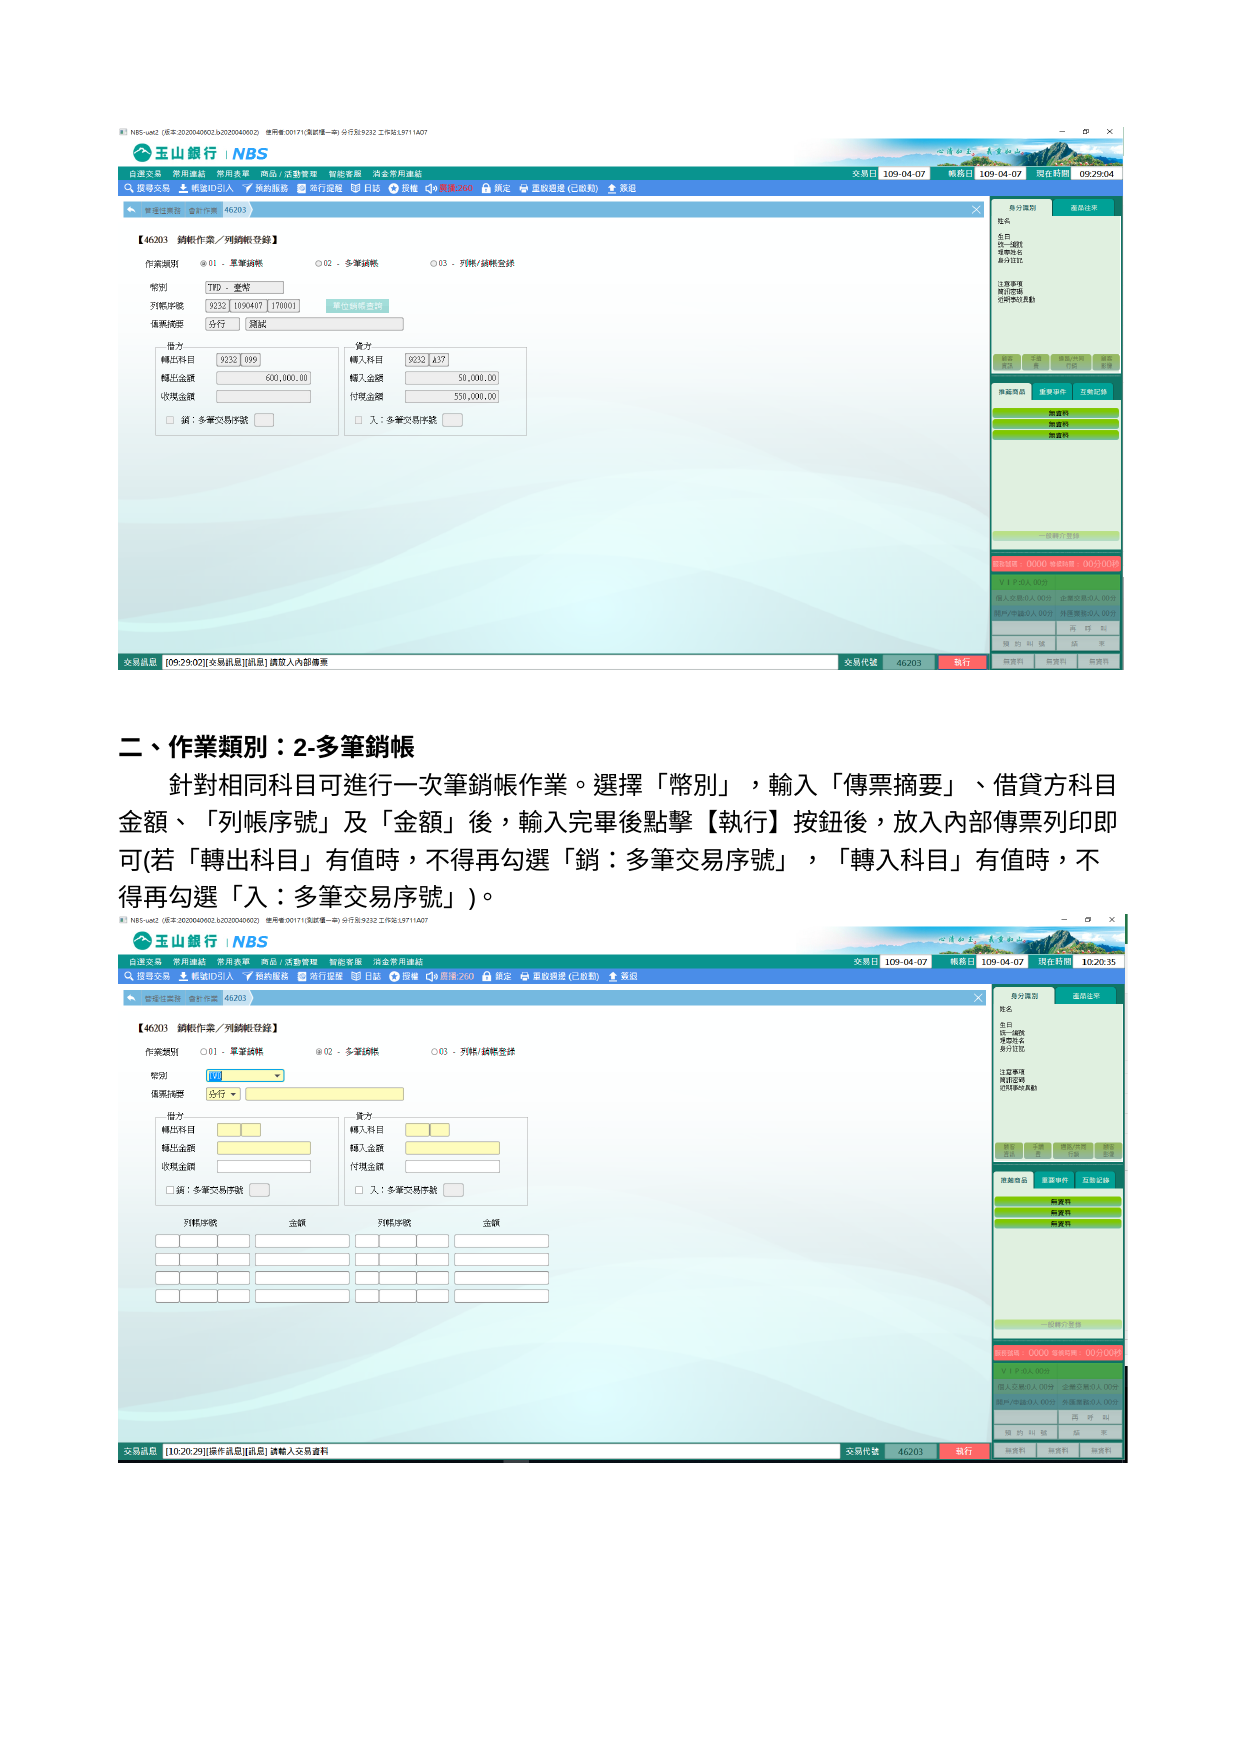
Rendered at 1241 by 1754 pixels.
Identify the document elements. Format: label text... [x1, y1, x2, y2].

text 二、作業類別：2-多筆銷帳 [118, 727, 1122, 764]
picture [118, 914, 1128, 1463]
text 針對相同科目可進行一次筆銷帳作業。選擇「幣別」，輸入「傳票摘要」、借貸方科目金額、「列帳序號」及「金額」後，輸入完畢後點擊【執行】按鈕後，放入內部傳票列印即可(若「轉出科目」有值時，不得再勾選「銷：多筆交易序號」，「轉入科目」有值時，不得再勾選「入：多筆交易序號」)。 [118, 764, 1122, 914]
picture [118, 127, 1124, 670]
